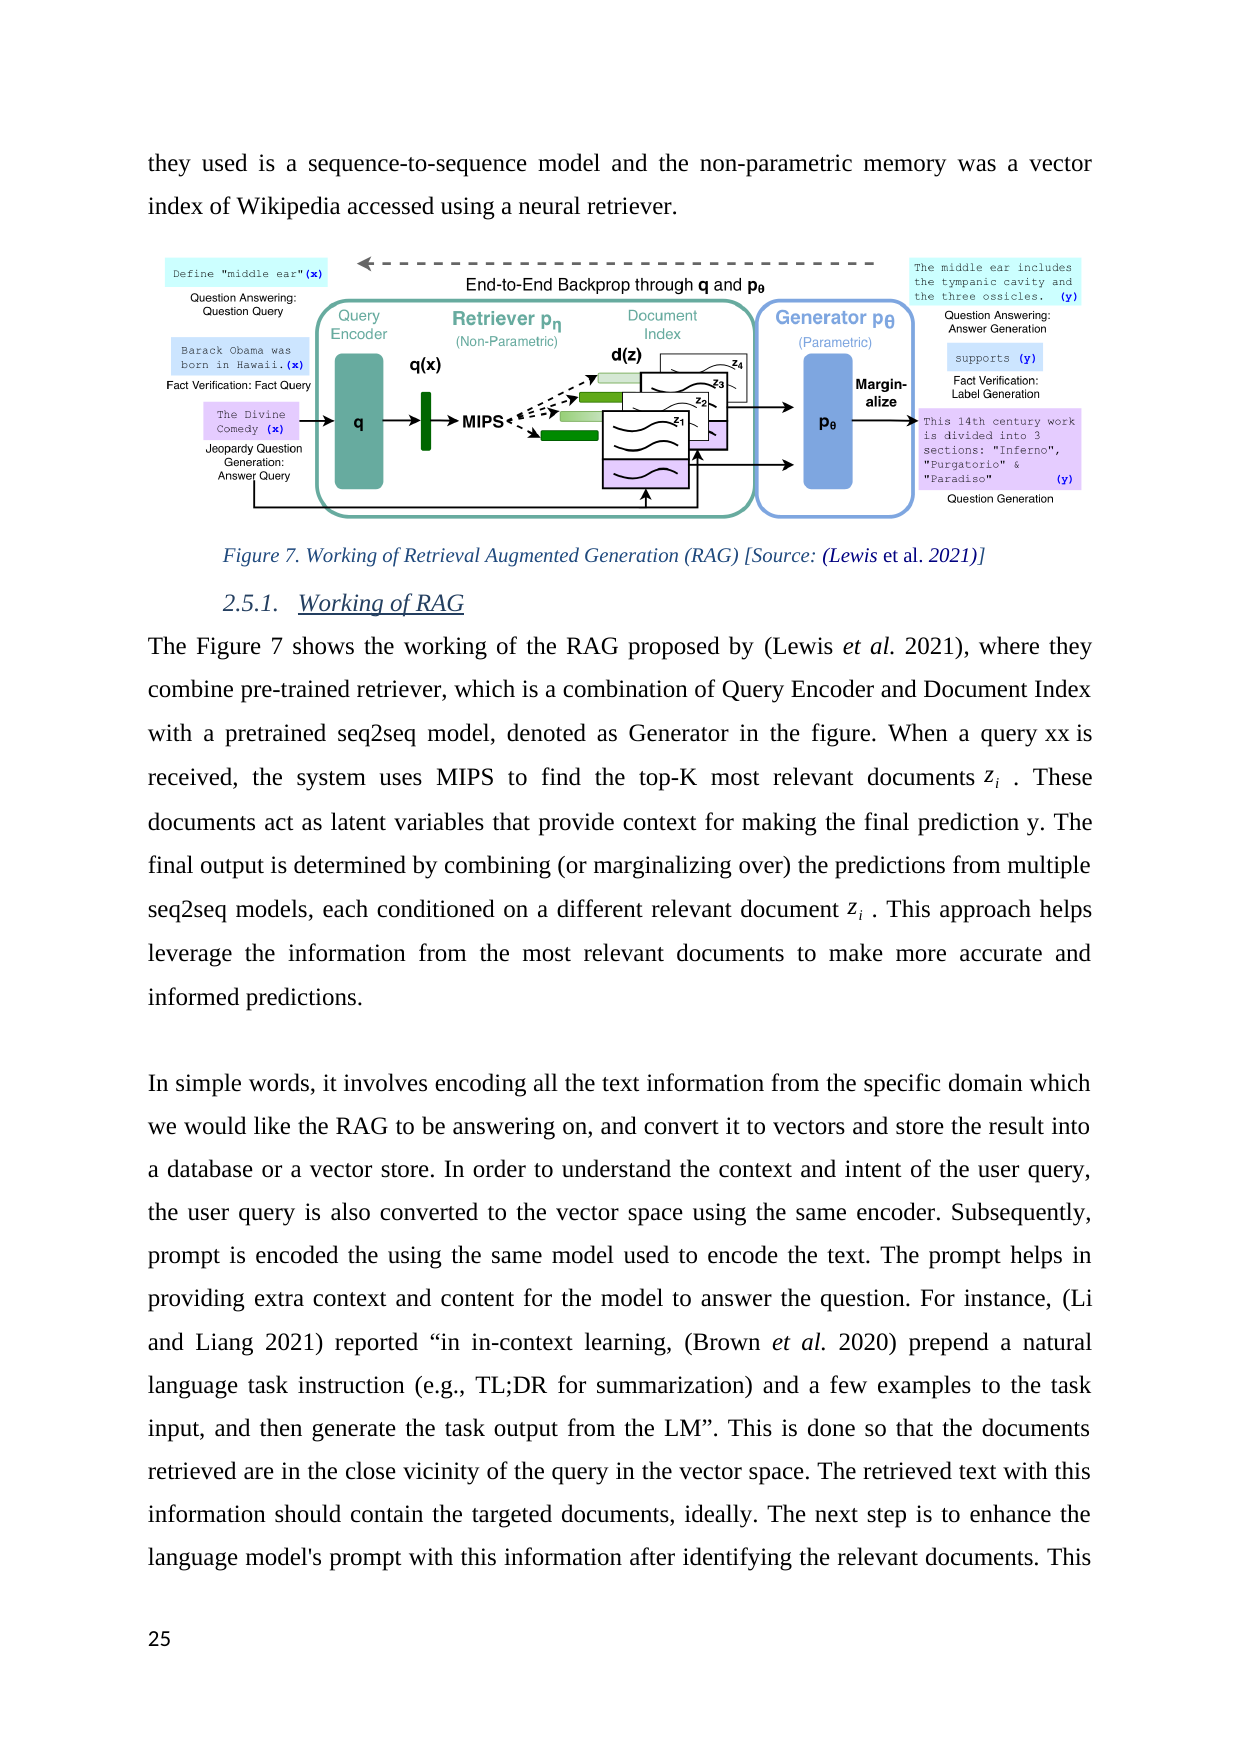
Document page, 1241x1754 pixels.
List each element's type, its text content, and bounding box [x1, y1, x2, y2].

picture [147, 233, 1093, 523]
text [148, 1068, 1092, 1571]
subtitle Working of RAG [223, 588, 1092, 617]
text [148, 148, 1092, 219]
text The Figure 7 shows the working of the RAG proposed by (Lewis et al. 2021), where they combine pre-trained retriever, which is a combination of Query Encoder and Document Index with a pretrained seq2seq model, denoted as Generator in the figure. When a query xx is received, the system uses MIPS to find the top-K most relevant documents ​. These documents act as latent variables that provide context for making the final prediction y. The final output is determined by combining (or marginalizing over) the predictions from multiple seq2seq models, each conditioned on a different relevant document ​. This approach helps leverage the information from the most relevant documents to make more accurate and informed predictions. [148, 631, 1092, 1010]
text Figure 7. Working of Retrieval Augmented Generation (RAG) [Source: (Lewis et al. 2021)] [223, 543, 1092, 567]
